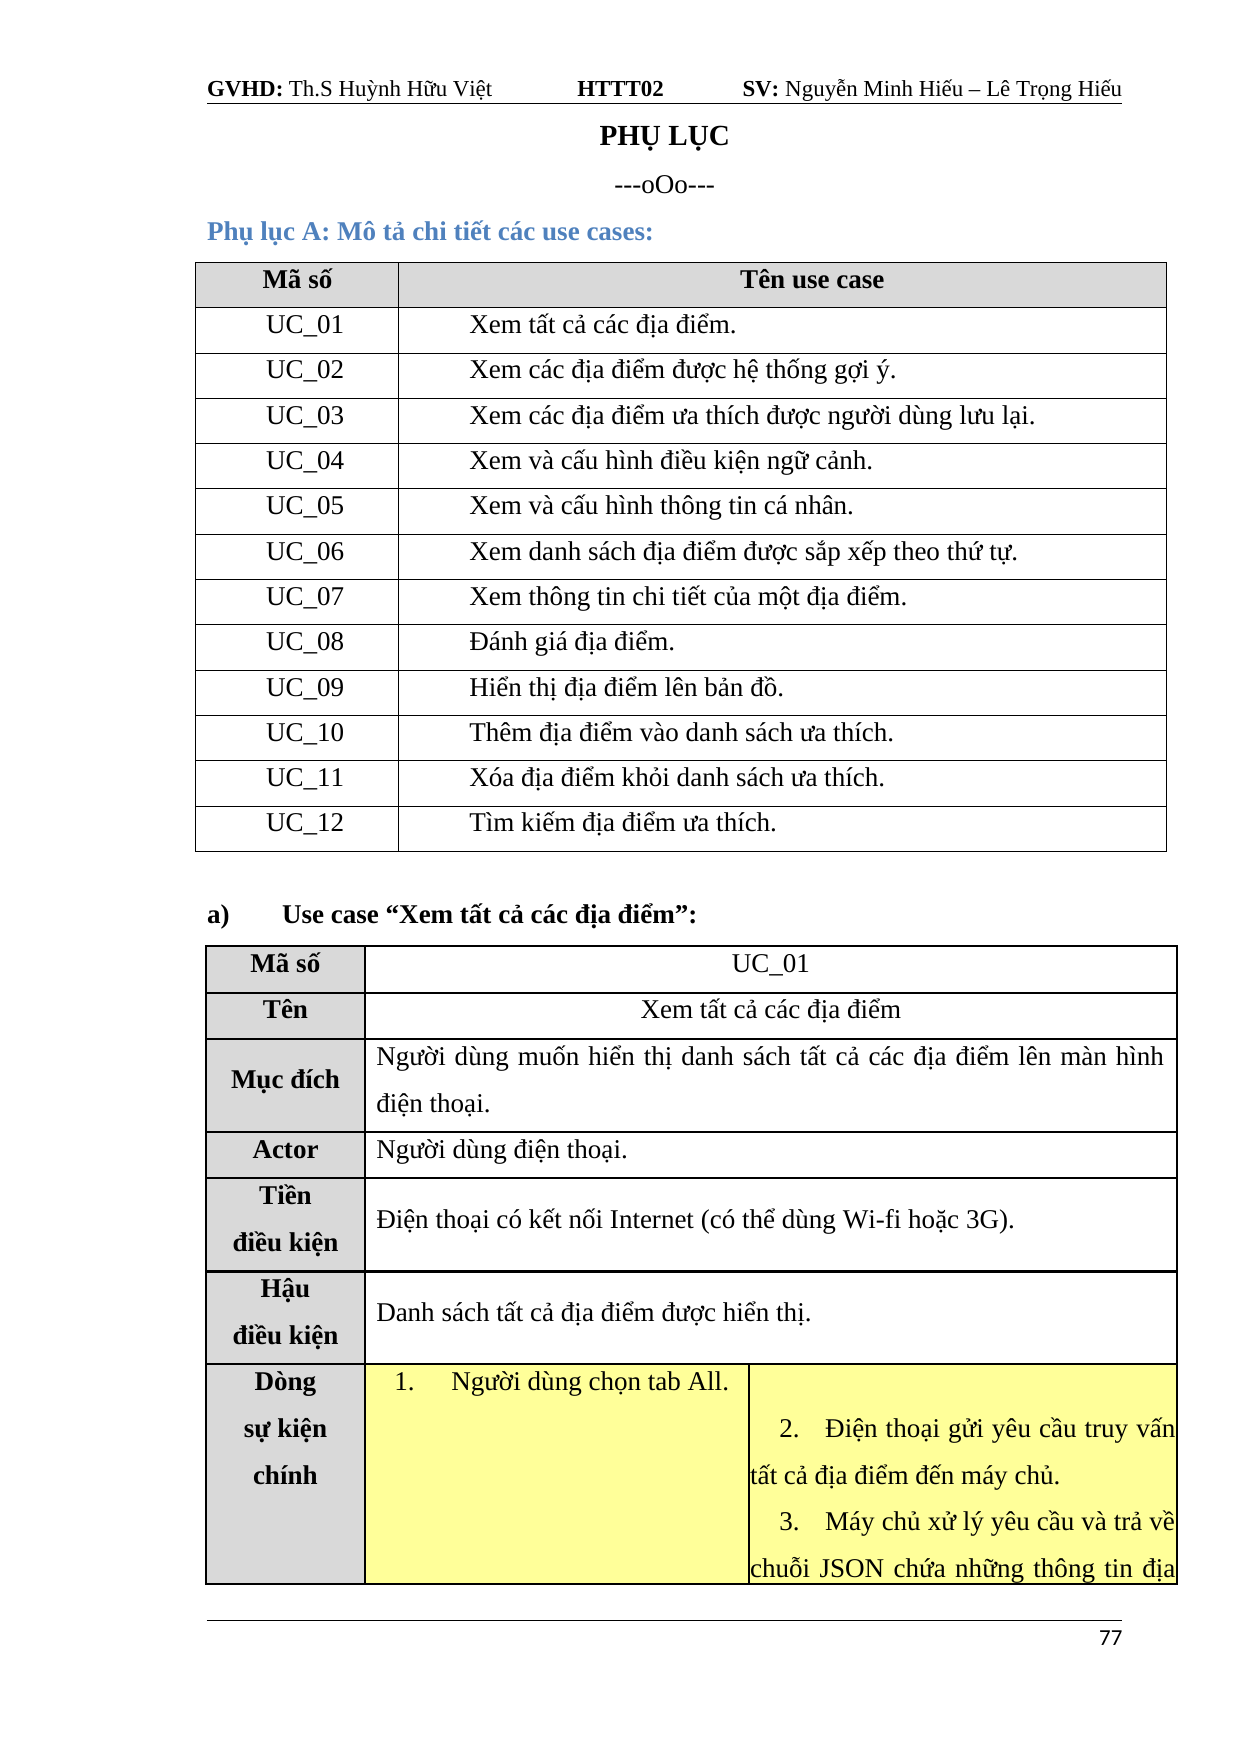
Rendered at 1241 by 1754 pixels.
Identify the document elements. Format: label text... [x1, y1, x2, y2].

table_cell Xem các địa điểm ưa thích được người dùng lưu lại. [399, 399, 1166, 443]
table_cell Xem và cấu hình thông tin cá nhân. [399, 489, 1166, 534]
table_header Tên use case [399, 263, 1166, 307]
table_cell Xem tất cả các địa điểm [366, 994, 1176, 1038]
table_cell UC_12 [196, 807, 398, 851]
list Use case “Xem tất cả các địa điểm”: [207, 898, 1122, 930]
table_cell Hậu điều kiện [207, 1273, 364, 1363]
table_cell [366, 1365, 748, 1583]
table_cell UC_10 [196, 716, 398, 760]
table_cell UC_08 [196, 625, 398, 669]
table_cell Người dùng muốn hiển thị danh sách tất cả các địa điểm lên màn hình điện thoại. [366, 1040, 1176, 1131]
table_cell UC_05 [196, 489, 398, 534]
table_cell UC_03 [196, 399, 398, 443]
table_cell UC_09 [196, 671, 398, 715]
table_cell UC_01 [196, 308, 398, 352]
table_cell Xóa địa điểm khỏi danh sách ưa thích. [399, 761, 1166, 806]
table_cell Hiển thị địa điểm lên bản đồ. [399, 671, 1166, 715]
table_cell Mục đích [207, 1040, 364, 1131]
table_cell Người dùng điện thoại. [366, 1133, 1176, 1177]
table_cell UC_11 [196, 761, 398, 806]
table_cell Tìm kiếm địa điểm ưa thích. [399, 807, 1166, 851]
table_cell Xem danh sách địa điểm được sắp xếp theo thứ tự. [399, 535, 1166, 579]
table_cell UC_06 [196, 535, 398, 579]
subtitle Phụ lục A: Mô tả chi tiết các use cases: [207, 215, 1122, 246]
table_cell Xem thông tin chi tiết của một địa điểm. [399, 580, 1166, 624]
table_cell Xem các địa điểm được hệ thống gợi ý. [399, 354, 1166, 398]
text ---oOo--- [207, 168, 1122, 199]
table_cell Xem và cấu hình điều kiện ngữ cảnh. [399, 444, 1166, 488]
table_cell Đánh giá địa điểm. [399, 625, 1166, 669]
table_cell Tên [207, 994, 364, 1038]
table_cell Xem tất cả các địa điểm. [399, 308, 1166, 352]
table_cell Actor [207, 1133, 364, 1177]
table_cell UC_04 [196, 444, 398, 488]
subtitle PHỤ LỤC [207, 118, 1122, 152]
table_cell Điện thoại có kết nối Internet (có thể dùng Wi-fi hoặc 3G). [366, 1179, 1176, 1270]
table_cell Danh sách tất cả địa điểm được hiển thị. [366, 1273, 1176, 1363]
table_cell Tiền điều kiện [207, 1179, 364, 1270]
table_cell UC_07 [196, 580, 398, 624]
table_header Mã số [196, 263, 398, 307]
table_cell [750, 1365, 1176, 1583]
table_cell Thêm địa điểm vào danh sách ưa thích. [399, 716, 1166, 760]
table_header UC_01 [366, 947, 1176, 992]
table_cell UC_02 [196, 354, 398, 398]
table_cell Dòng sự kiện chính [207, 1365, 364, 1583]
table_header Mã số [207, 947, 364, 992]
